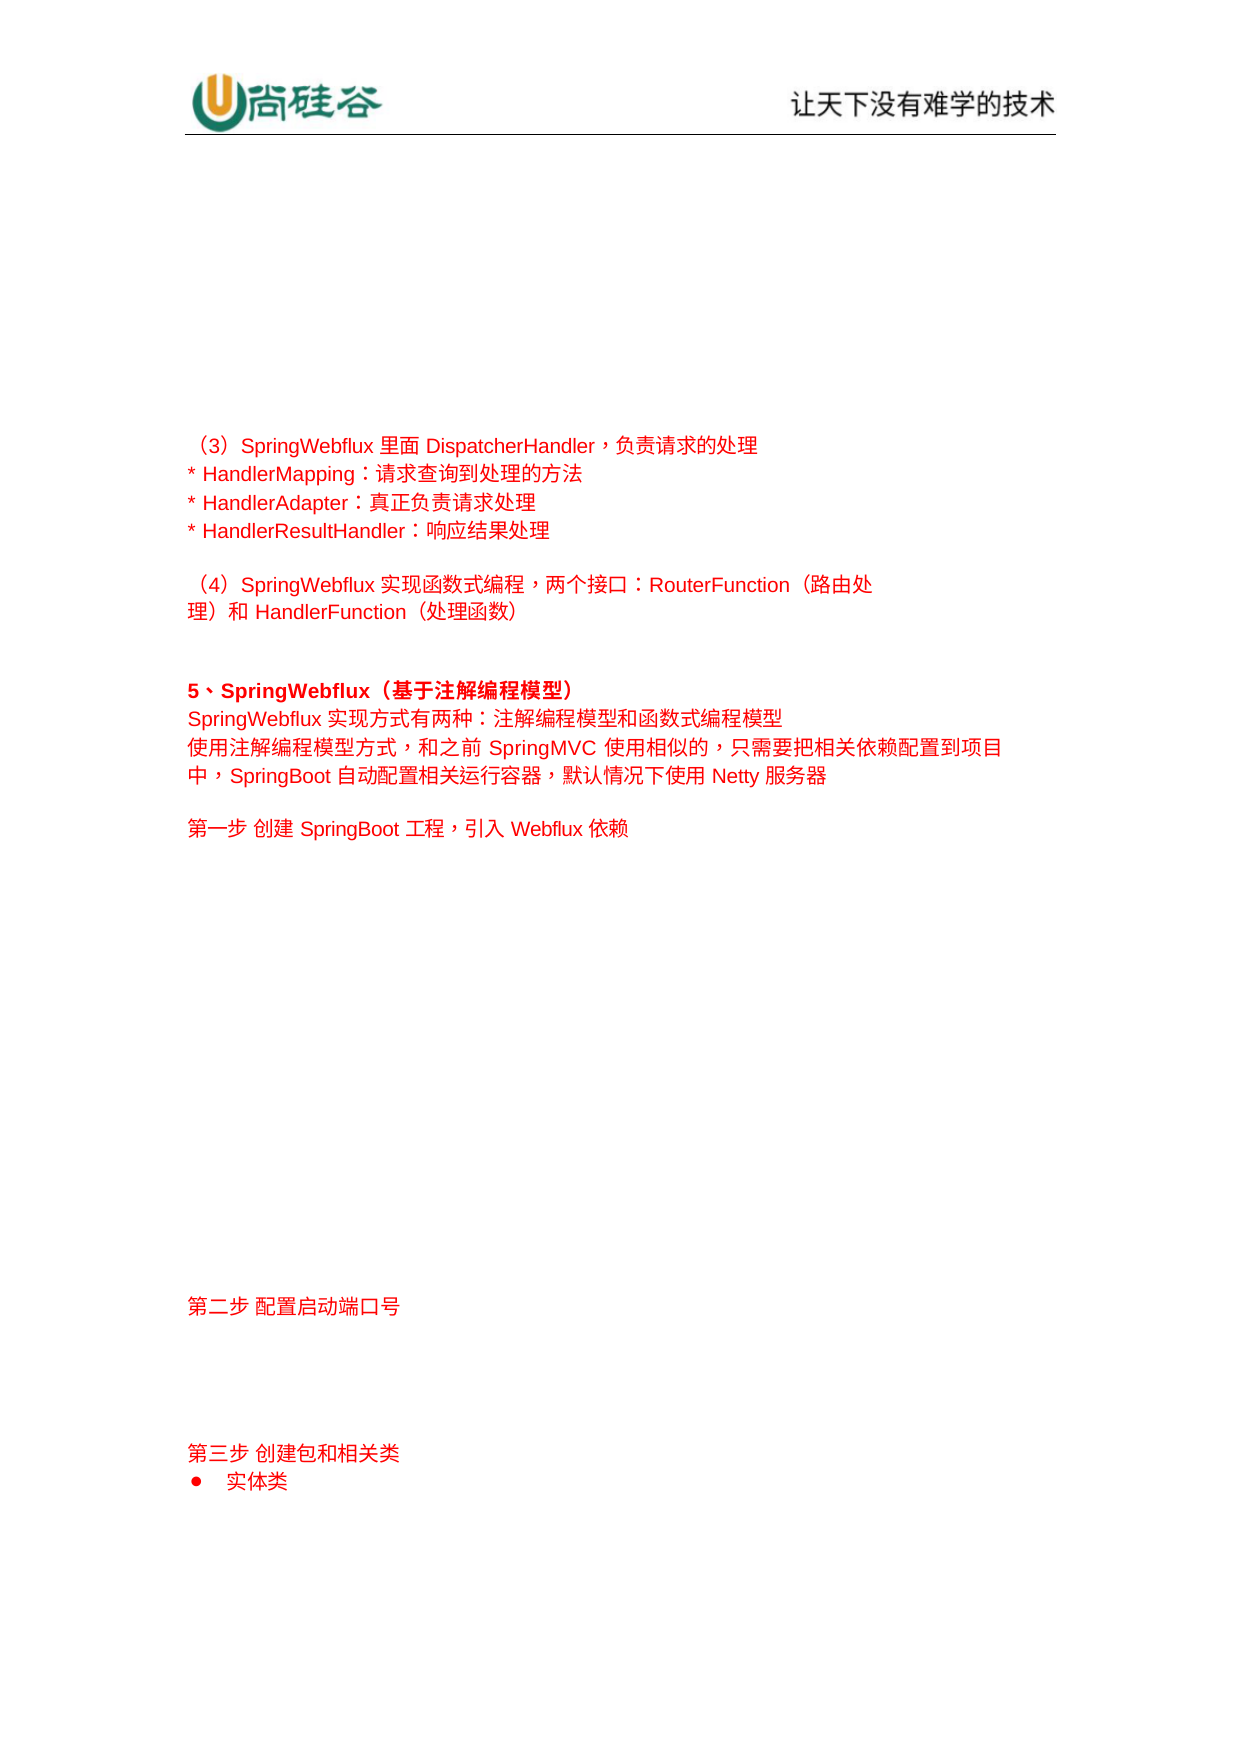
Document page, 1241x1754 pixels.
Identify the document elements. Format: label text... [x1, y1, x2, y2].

text SpringWebflux 实现方式有两种：注解编程模型和函数式编程模型 [187, 704, 1060, 732]
text 第三步 创建包和相关类⚫ 实体类 [187, 1439, 402, 1496]
text 第二步 配置启动端口号 [187, 1292, 1060, 1320]
text （4）SpringWebflux 实现函数式编程，两个接口：RouterFunction（路由处理）和 HandlerFunction（处理函数） [187, 569, 914, 626]
picture [190, 72, 1058, 134]
text 第一步 创建 SpringBoot 工程，引入 Webflux 依赖 [187, 814, 1060, 842]
text 使用注解编程模型方式，和之前 SpringMVC 使用相似的，只需要把相关依赖配置到项目中，SpringBoot 自动配置相关运行容器，默认情况下使用 Netty 服务器 [187, 733, 1052, 789]
text * HandlerAdapter：真正负责请求处理 [187, 488, 1060, 516]
text * HandlerResultHandler：响应结果处理 [187, 516, 1060, 544]
text （3）SpringWebflux 里面 DispatcherHandler，负责请求的处理* HandlerMapping：请求查询到处理的方法 [187, 431, 760, 488]
text 5、SpringWebflux（基于注解编程模型） [187, 676, 1060, 704]
